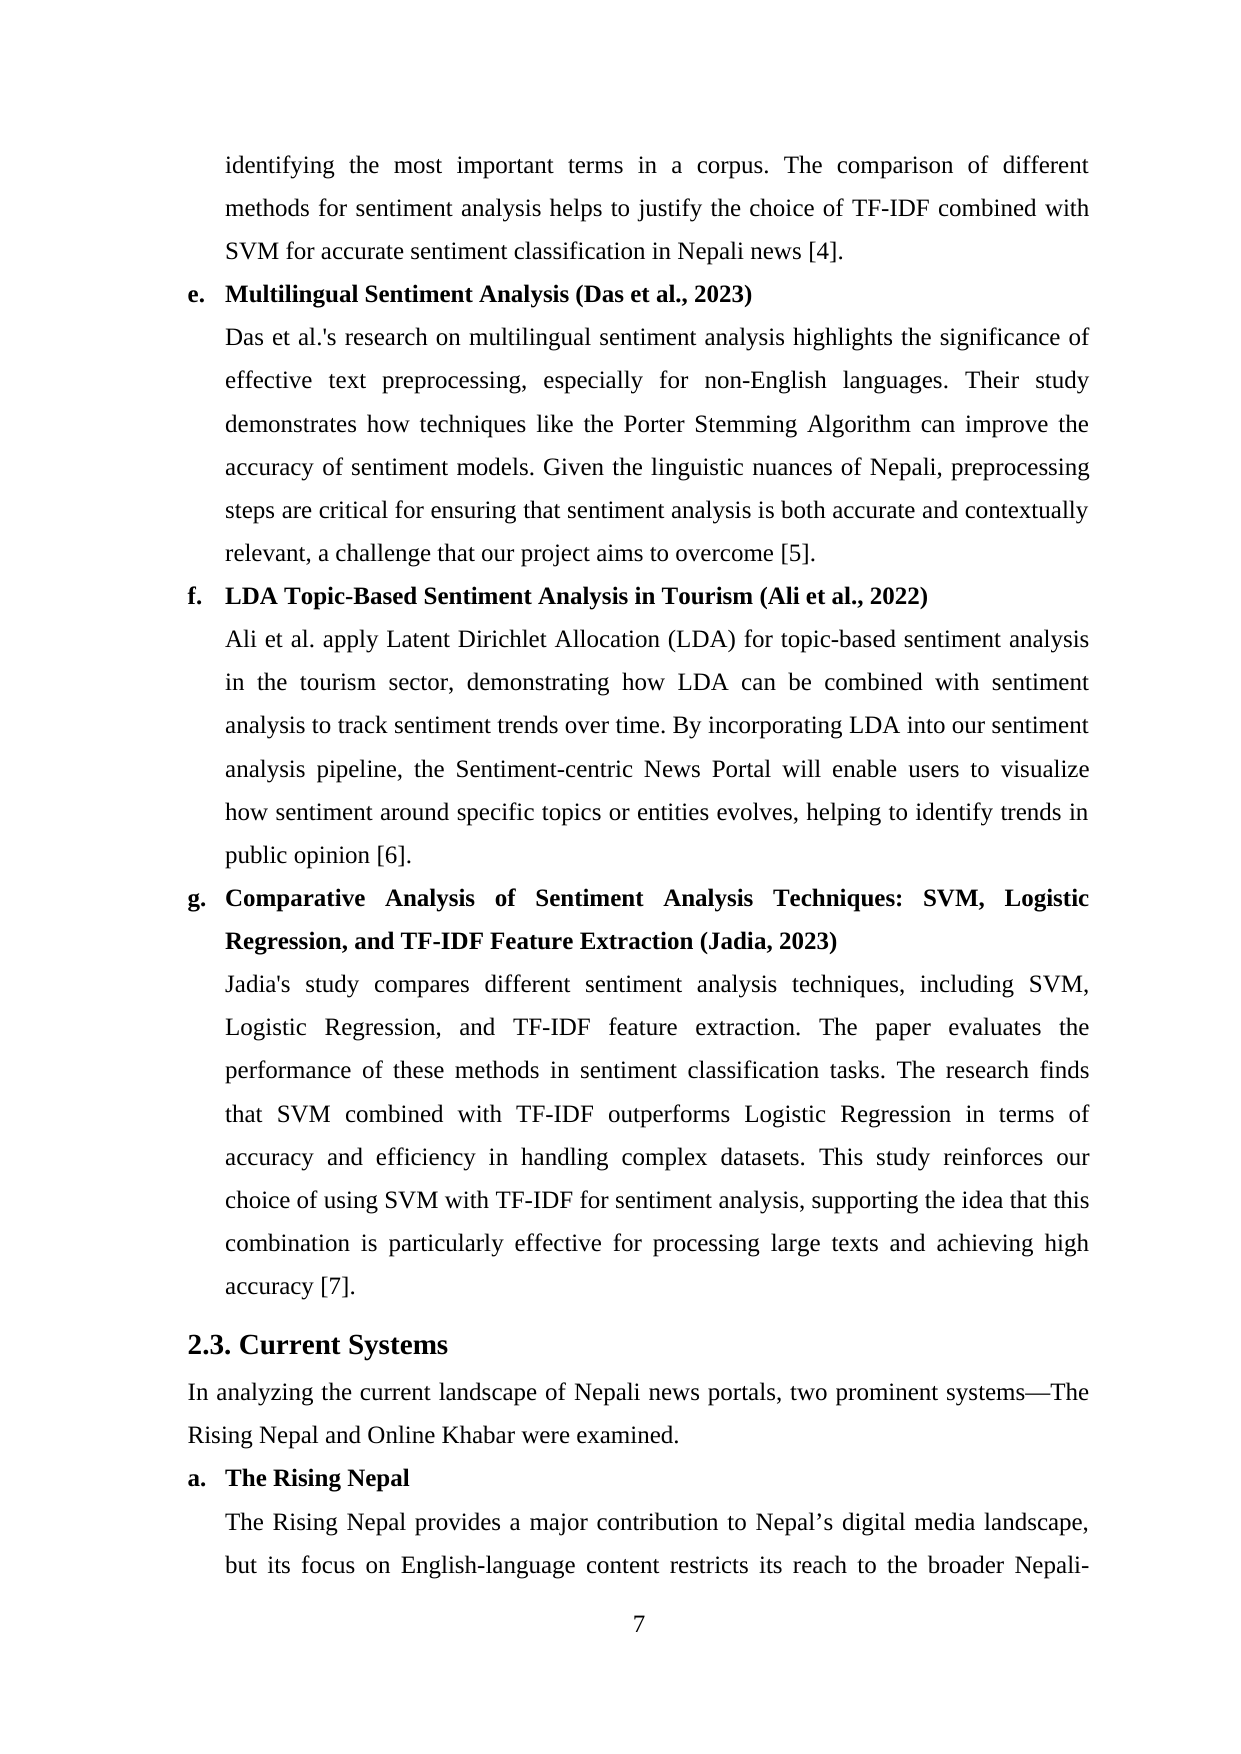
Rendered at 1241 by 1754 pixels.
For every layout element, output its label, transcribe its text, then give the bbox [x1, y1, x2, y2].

list Multilingual Sentiment Analysis (Das et al., 2023) [187, 279, 1090, 308]
text In analyzing the current landscape of Nepali news portals, two prominent systems—The Rising Nepal and Online Khabar were examined. [187, 1377, 1090, 1449]
list Comparative Analysis of Sentiment Analysis Techniques: SVM, Logistic Regression, and TF-IDF Feature Extraction (Jadia, 2023) [187, 883, 1090, 955]
text Jadia's study compares different sentiment analysis techniques, including SVM, Logistic Regression, and TF-IDF feature extraction. The paper evaluates the performance of these methods in sentiment classification tasks. The research finds that SVM combined with TF-IDF outperforms Logistic Regression in terms of accuracy and efficiency in handling complex datasets. This study reinforces our choice of using SVM with TF-IDF for sentiment analysis, supporting the idea that this combination is particularly effective for processing large texts and achieving high accuracy . [225, 969, 1090, 1300]
list LDA Topic-Based Sentiment Analysis in Tourism (Ali et al., 2022) [187, 581, 1090, 610]
text Das et al.'s research on multilingual sentiment analysis highlights the significance of effective text preprocessing, especially for non-English languages. Their study demonstrates how techniques like the Porter Stemming Algorithm can improve the accuracy of sentiment models. Given the linguistic nuances of Nepali, preprocessing steps are critical for ensuring that sentiment analysis is both accurate and contextually relevant, a challenge that our project aims to overcome . [225, 322, 1090, 567]
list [225, 1507, 1090, 1578]
list The Rising Nepal [187, 1463, 1090, 1492]
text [225, 150, 1090, 265]
text 2.3. Current Systems [187, 1327, 1090, 1360]
text Ali et al. apply Latent Dirichlet Allocation (LDA) for topic-based sentiment analysis in the tourism sector, demonstrating how LDA can be combined with sentiment analysis to track sentiment trends over time. By incorporating LDA into our sentiment analysis pipeline, the Sentiment-centric News Portal will enable users to visualize how sentiment around specific topics or entities evolves, helping to identify trends in public opinion . [225, 624, 1090, 869]
